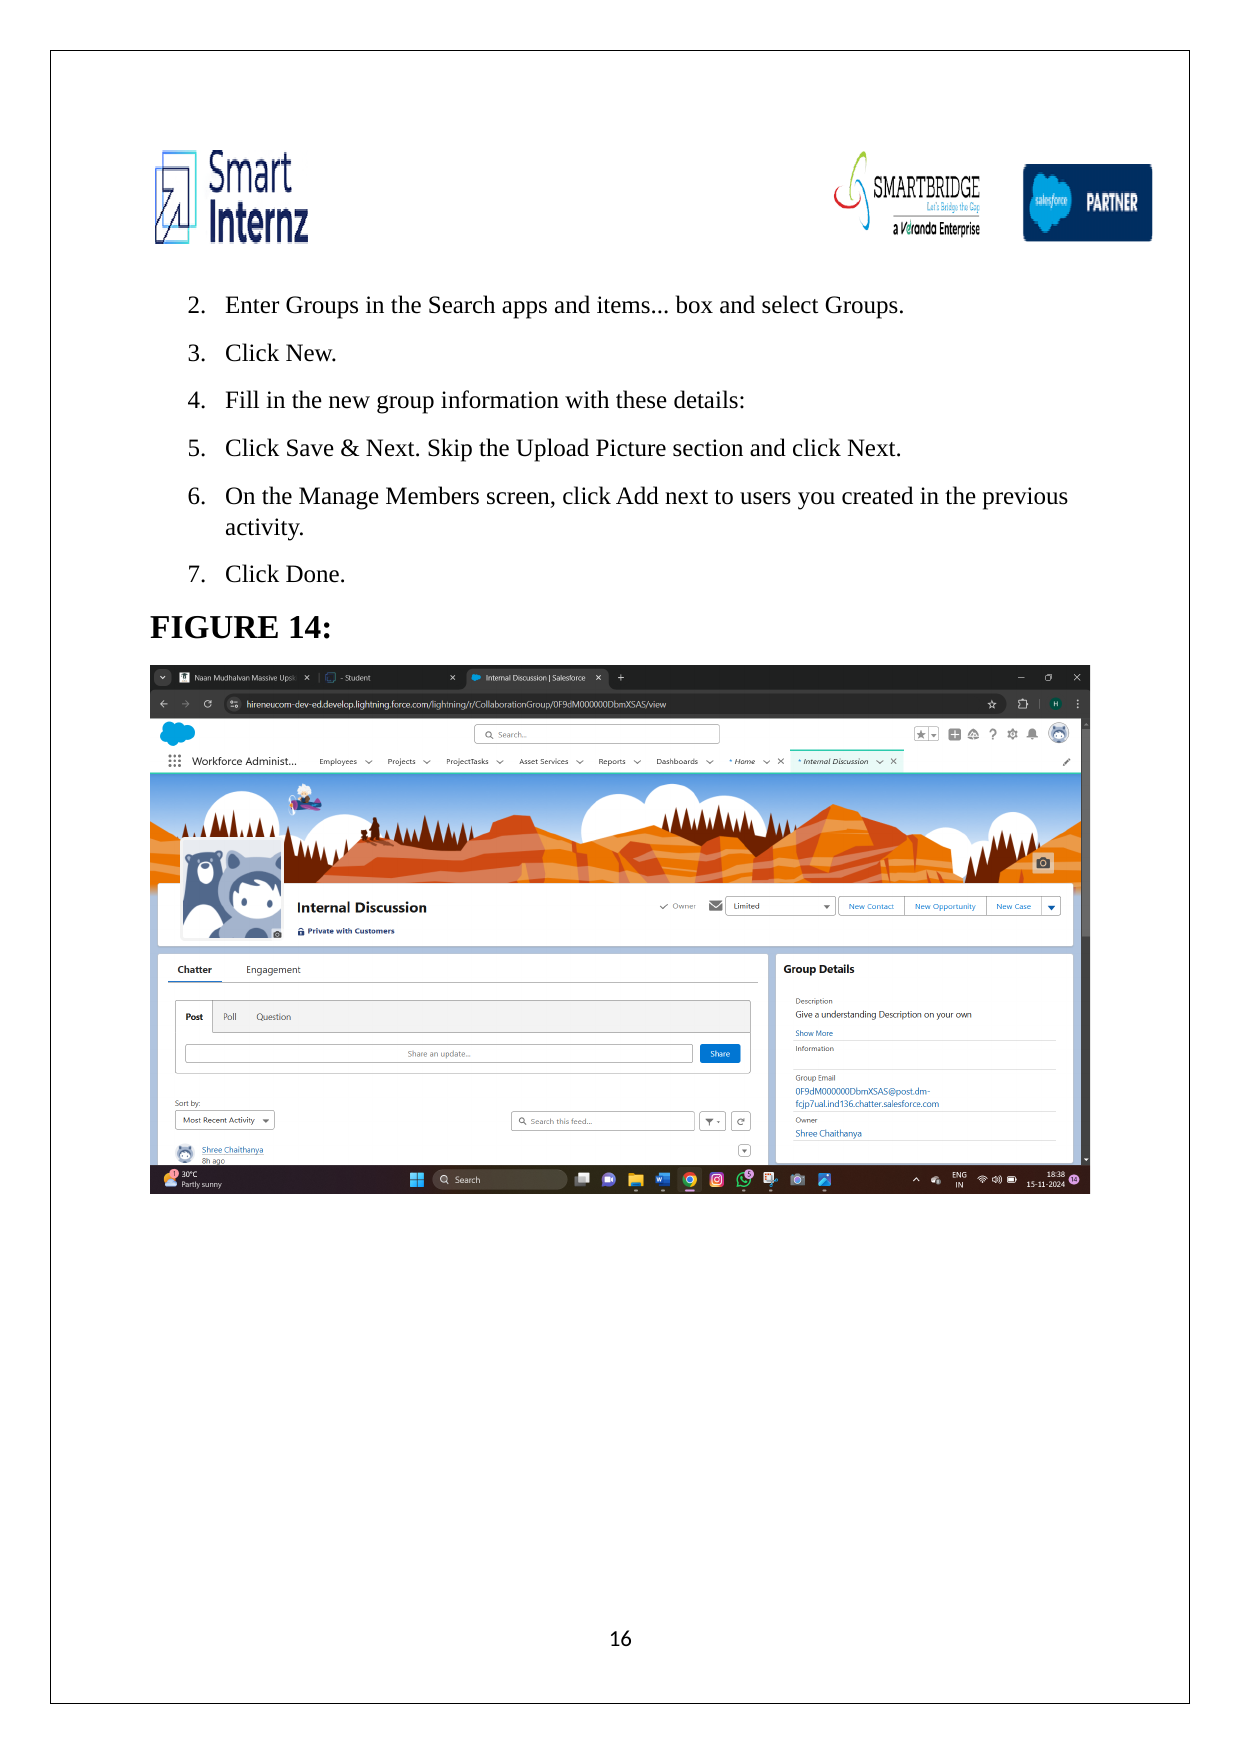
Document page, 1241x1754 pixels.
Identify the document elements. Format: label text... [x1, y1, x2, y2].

list Fill in the new group information with these details: [187, 385, 1090, 414]
picture [833, 150, 980, 238]
picture [1022, 163, 1153, 242]
list Click Save & Next. Skip the Upload Picture section and click Next. [187, 433, 1090, 462]
picture [150, 665, 1091, 1194]
list Enter Groups in the Search apps and items... box and select Groups. [187, 290, 1090, 319]
list Click New. [187, 338, 1090, 366]
picture [150, 150, 312, 244]
list On the Manage Members screen, click Add next to users you created in the previous activity. [187, 481, 1090, 541]
text FIGURE 14: [150, 607, 1090, 646]
list Click Done. [187, 559, 1090, 588]
